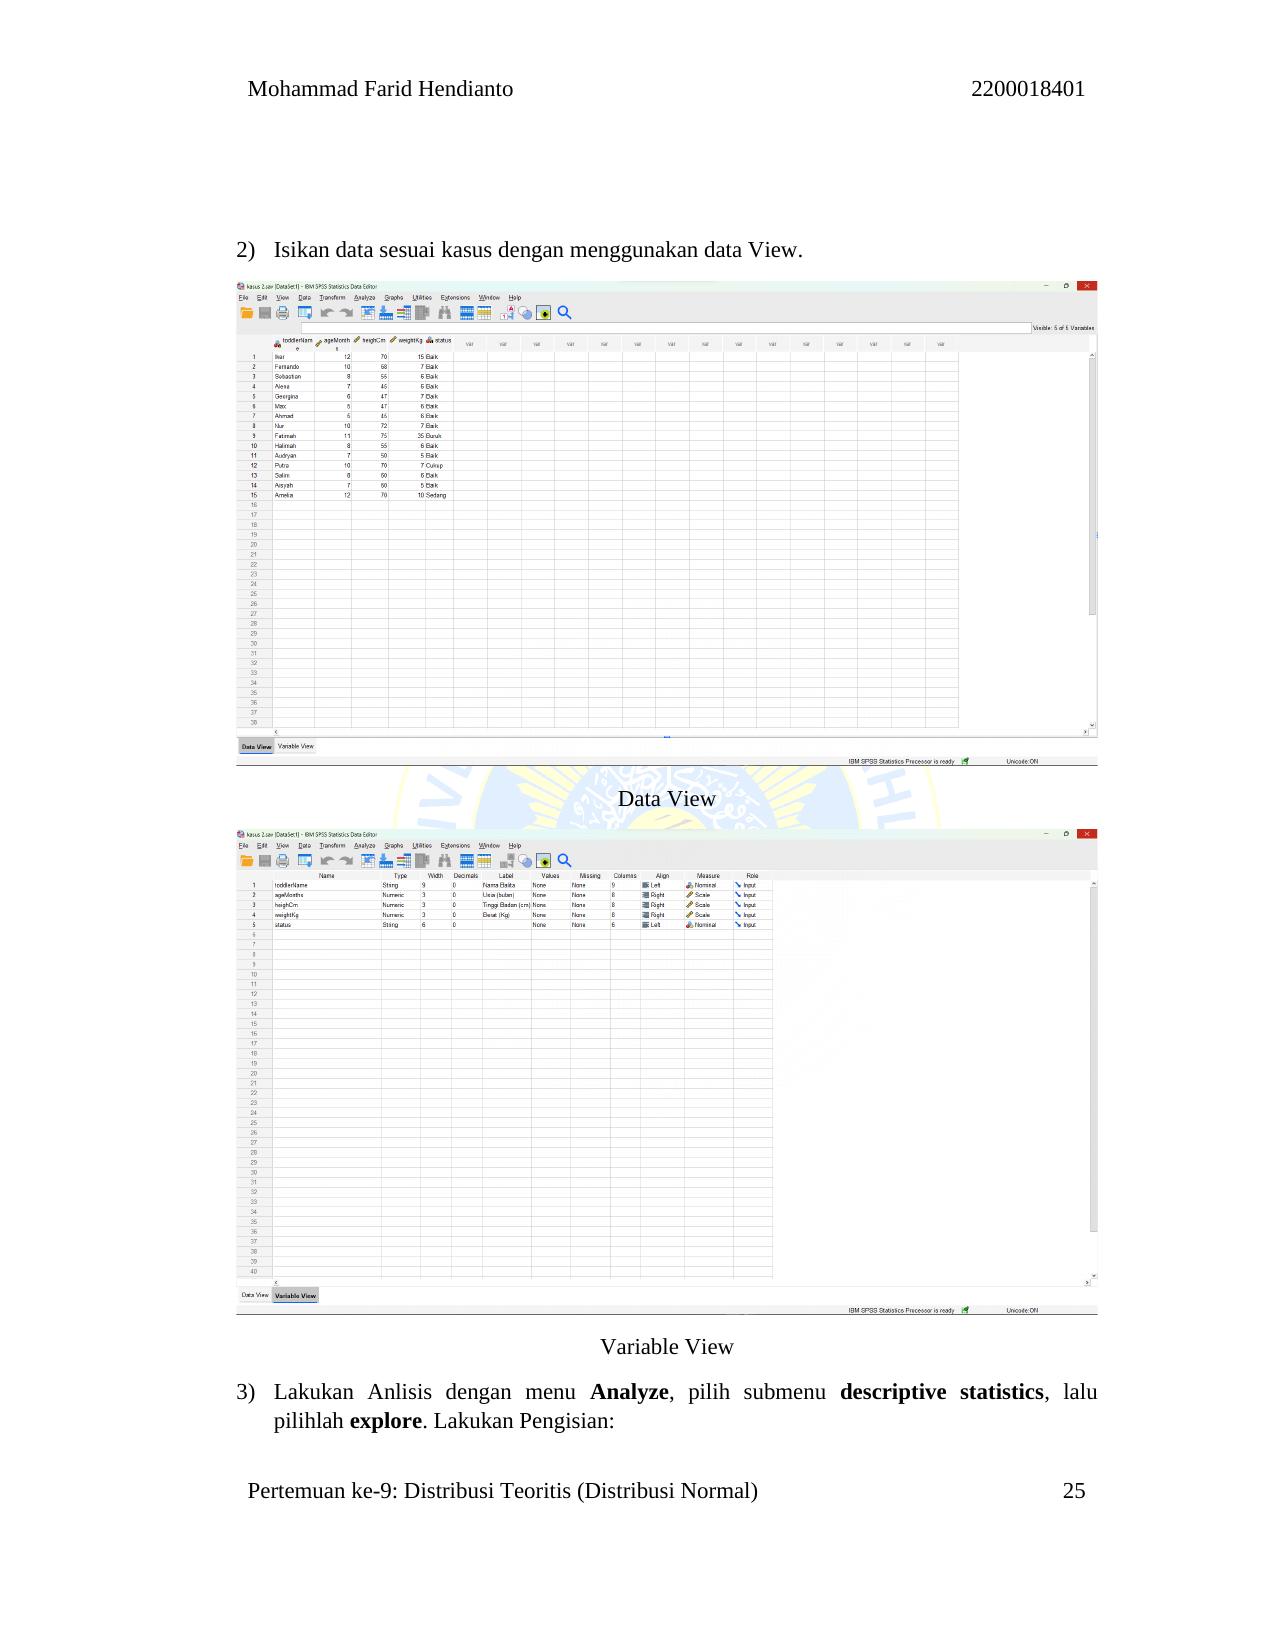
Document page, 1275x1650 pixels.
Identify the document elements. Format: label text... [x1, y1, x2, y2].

picture [236, 281, 1098, 766]
list Isikan data sesuai kasus dengan menggunakan data View. [236, 236, 1098, 263]
list Lakukan Anlisis dengan menu Analyze, pilih submenu descriptive statistics, lalu pilihlah explore. Lakukan Pengisian: [236, 1378, 1098, 1433]
picture [236, 829, 1098, 1315]
text Data View [236, 785, 1098, 811]
text Variable View [236, 1333, 1098, 1359]
